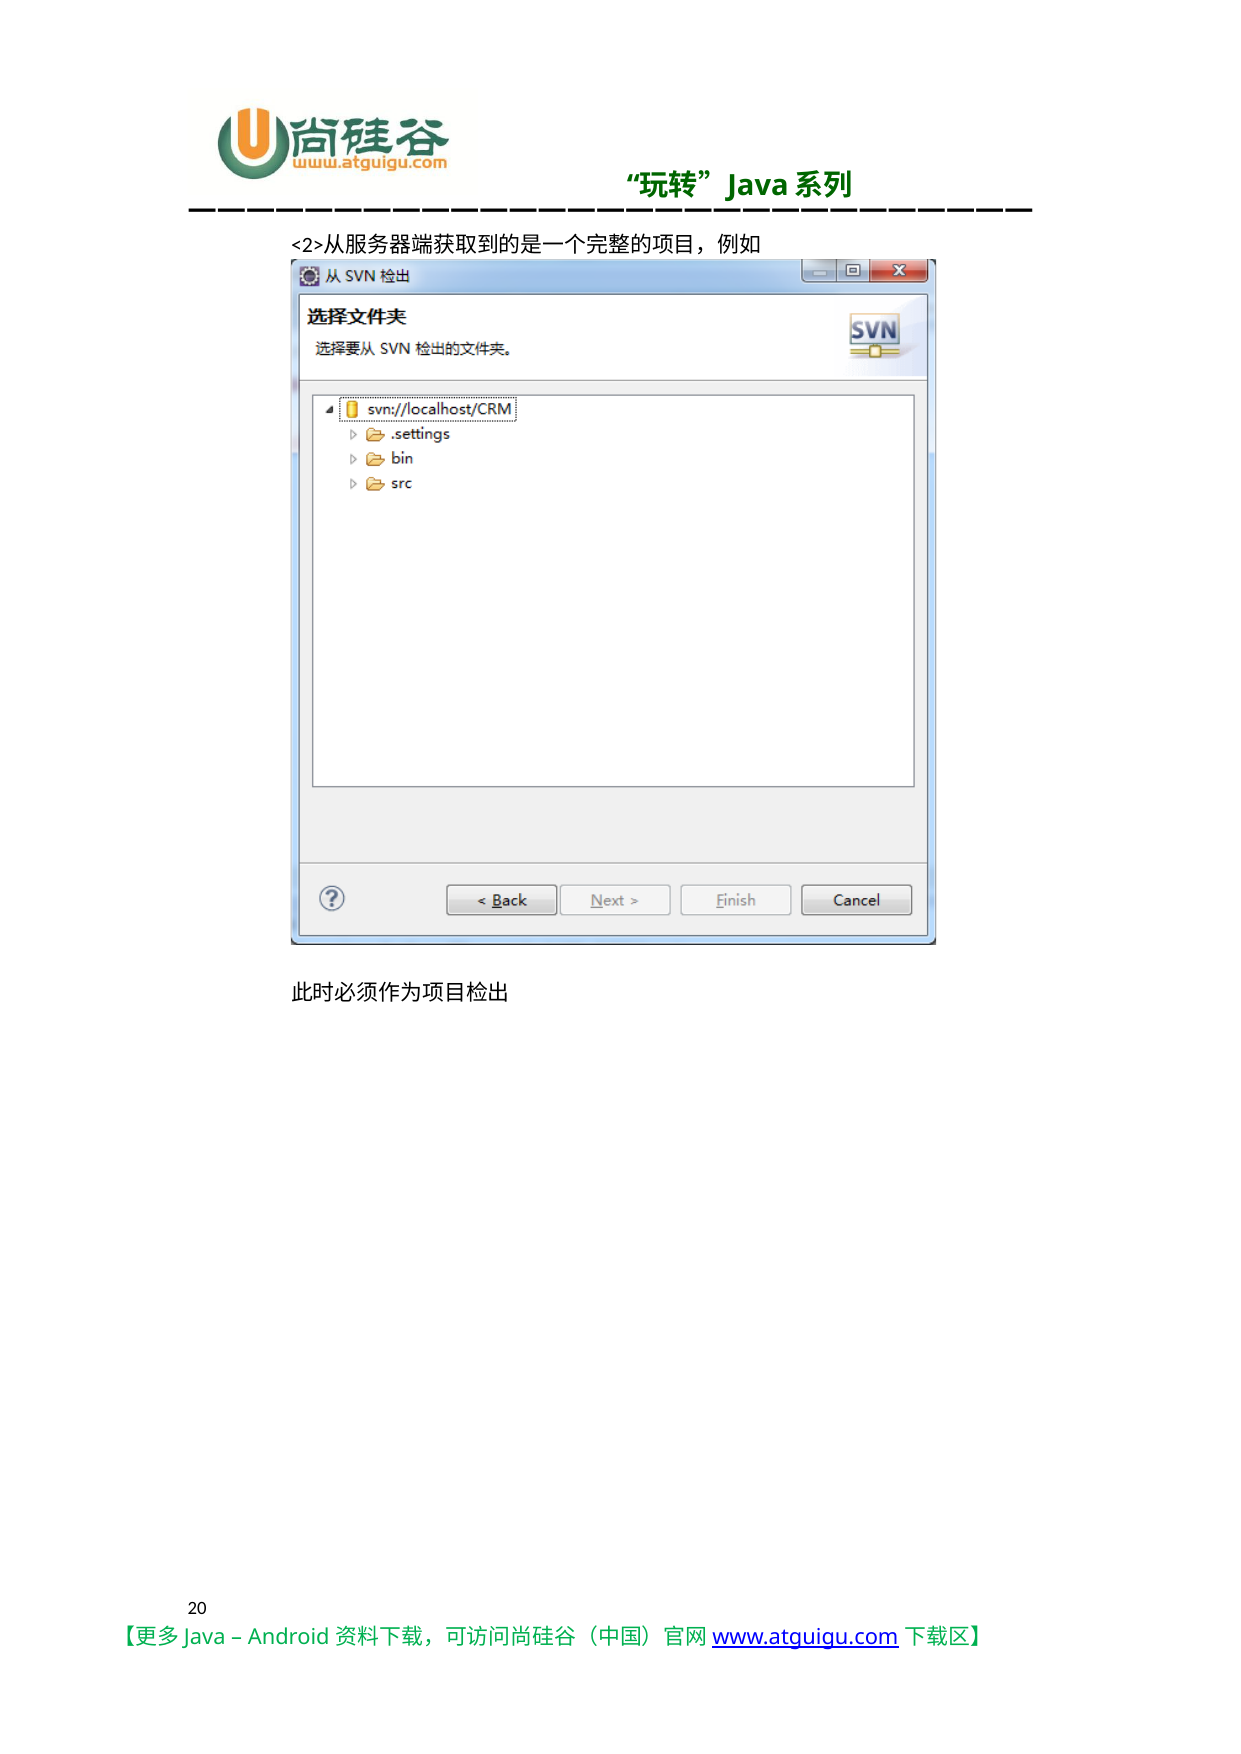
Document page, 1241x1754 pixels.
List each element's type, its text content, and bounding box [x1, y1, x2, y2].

list <2>从服务器端获取到的是一个完整的项目，例如 [291, 227, 1053, 259]
list 此时必须作为项目检出 [291, 974, 1053, 1007]
picture [290, 259, 937, 945]
picture [187, 88, 479, 195]
